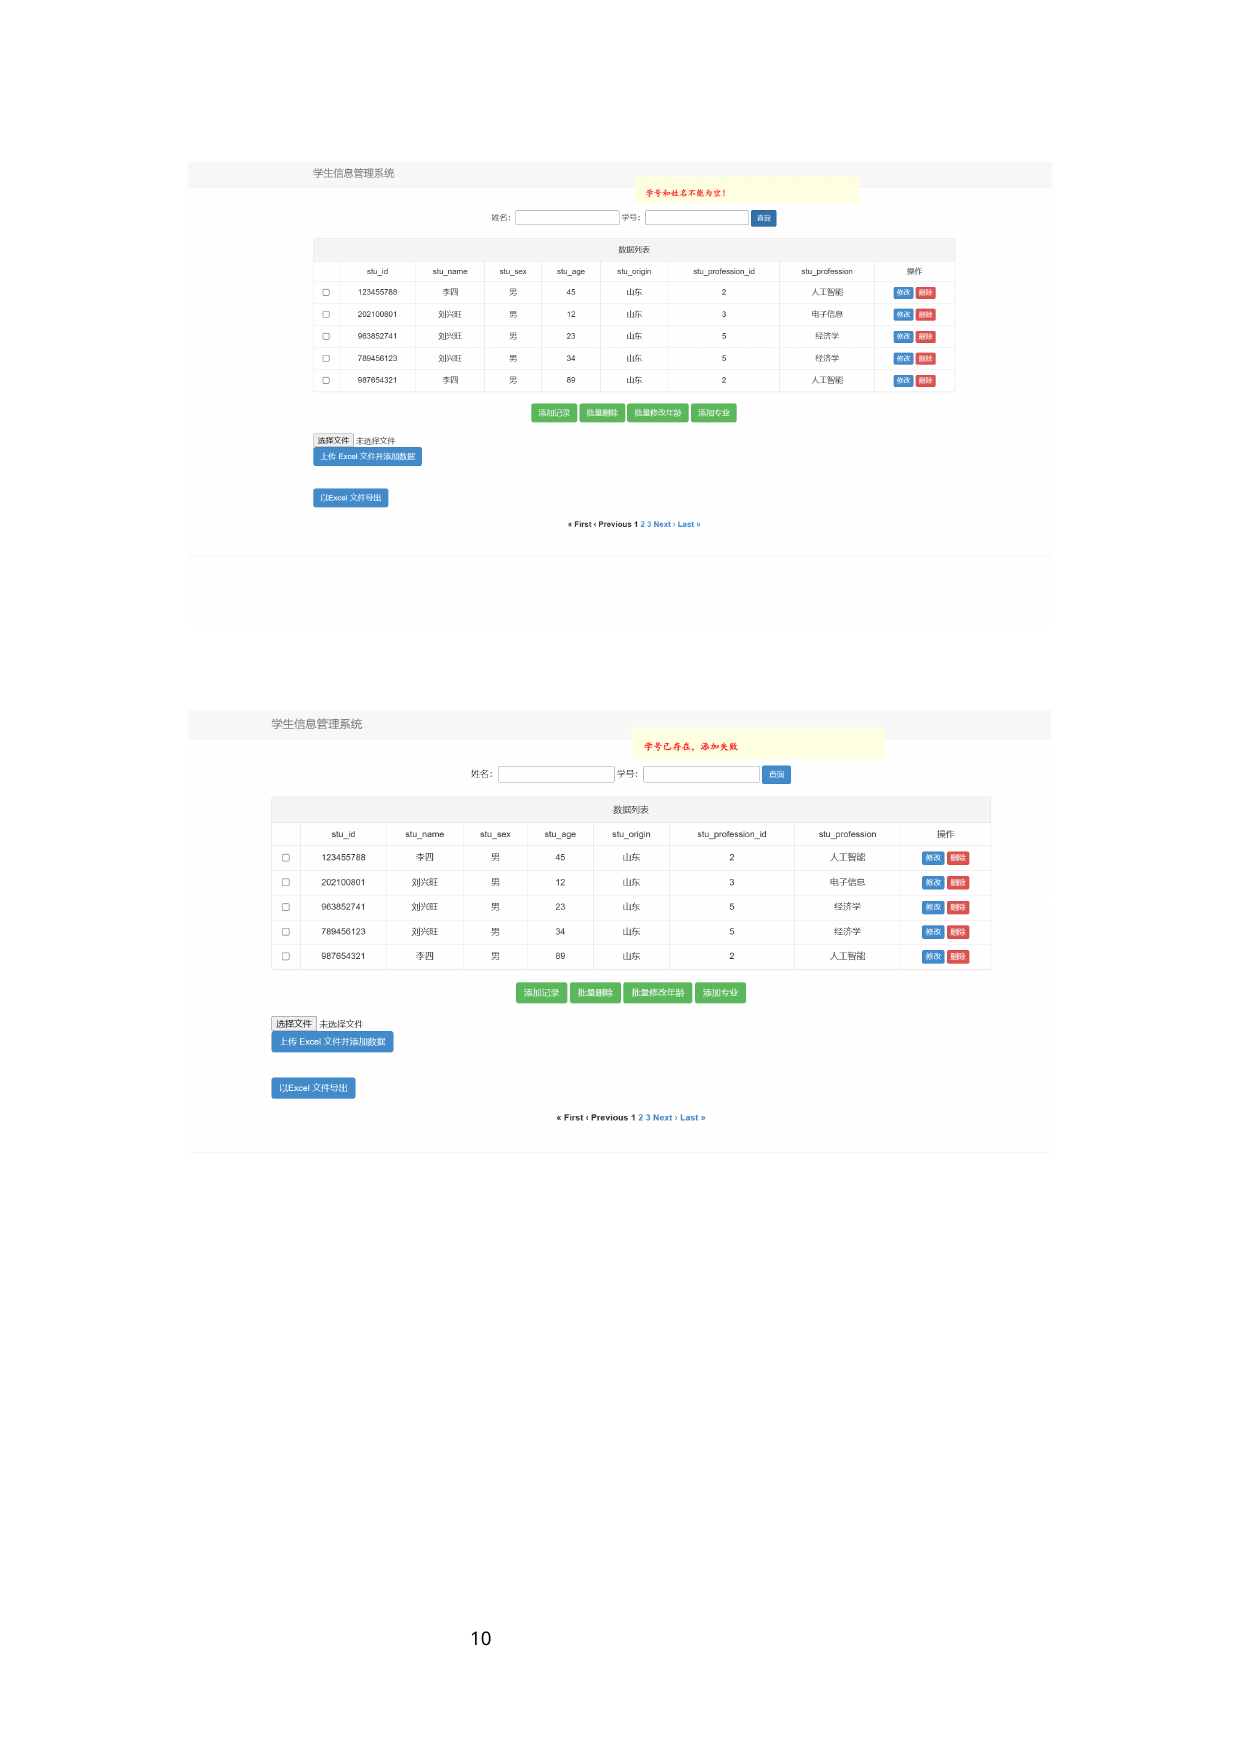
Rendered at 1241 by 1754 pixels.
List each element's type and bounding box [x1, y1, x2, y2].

picture [187, 162, 1053, 626]
picture [187, 710, 1052, 1160]
